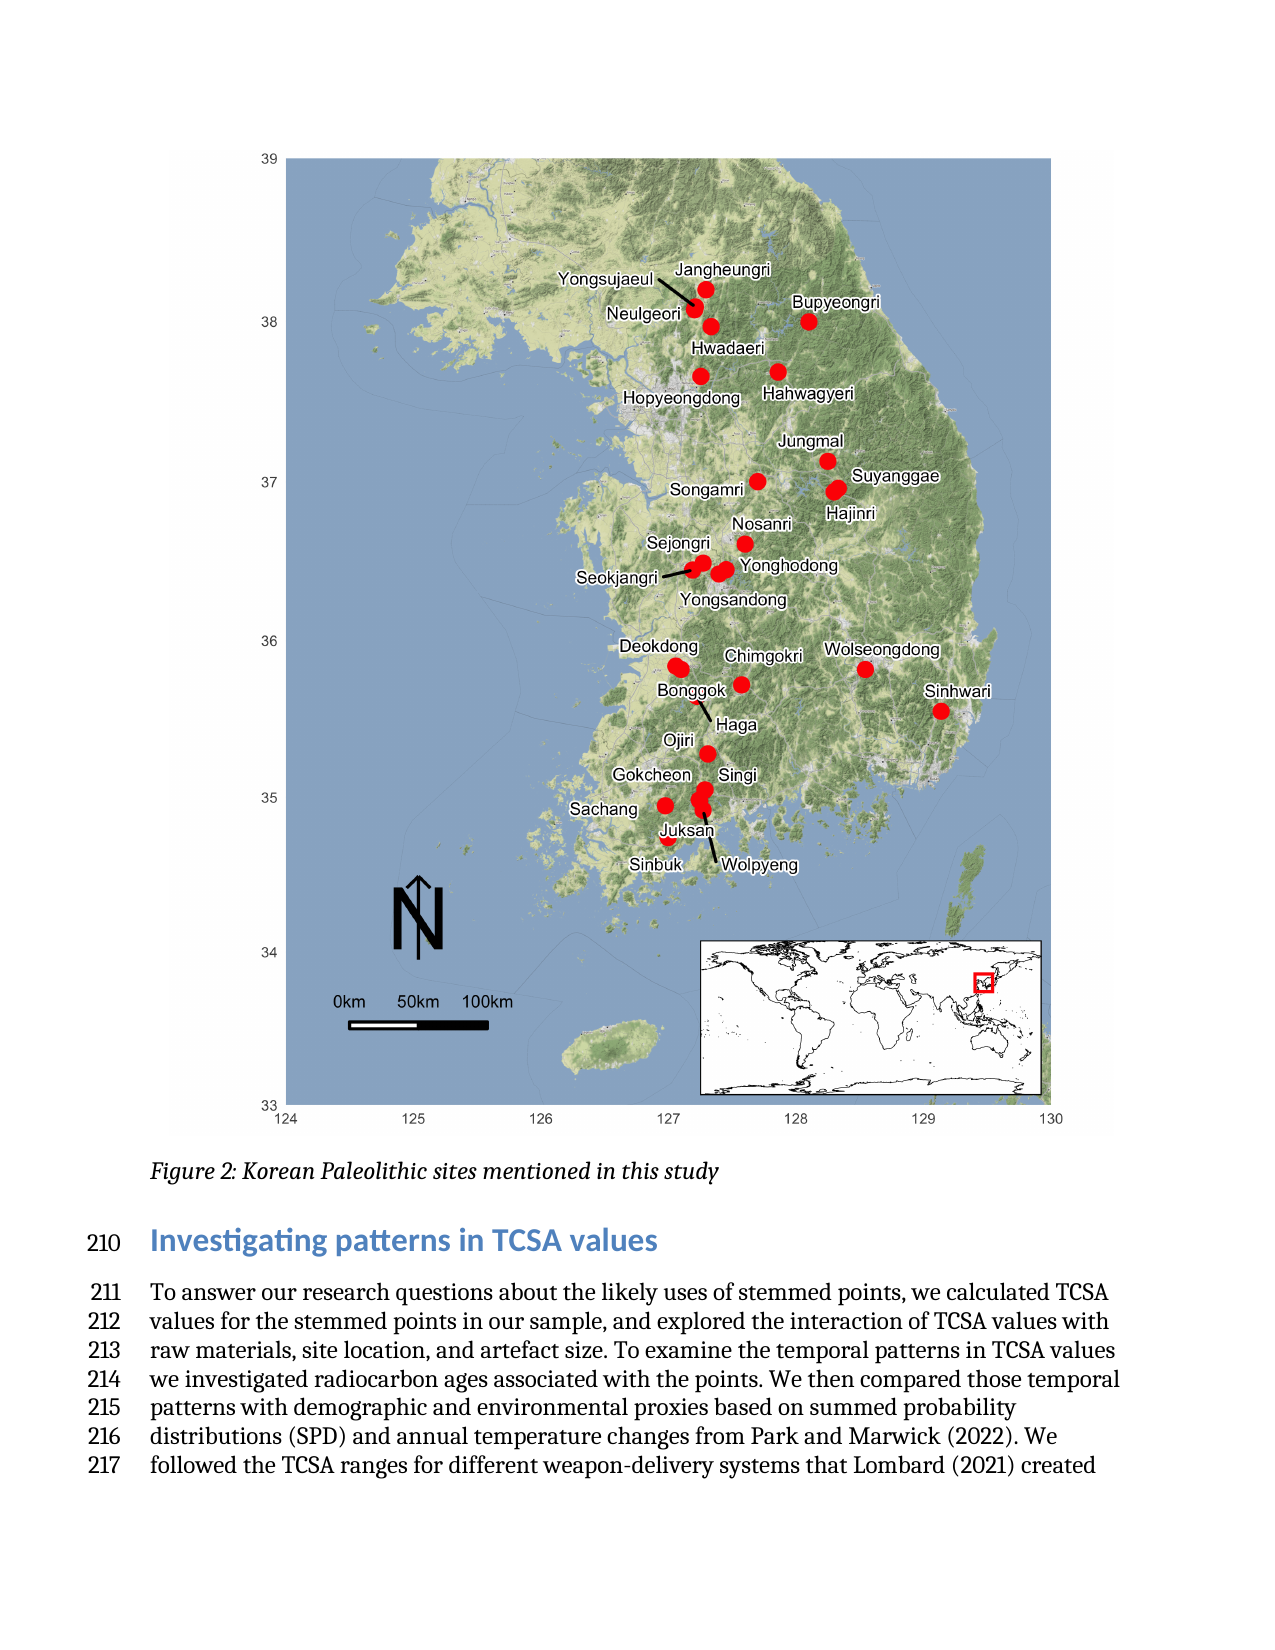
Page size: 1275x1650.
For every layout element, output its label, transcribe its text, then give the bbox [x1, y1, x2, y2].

subtitle Investigating patterns in TCSA values [150, 1219, 1125, 1259]
table_header Figure 2: Korean Paleolithic sites mentioned in this study [139, 150, 1114, 1198]
picture [168, 150, 1114, 1136]
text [150, 1278, 1125, 1479]
